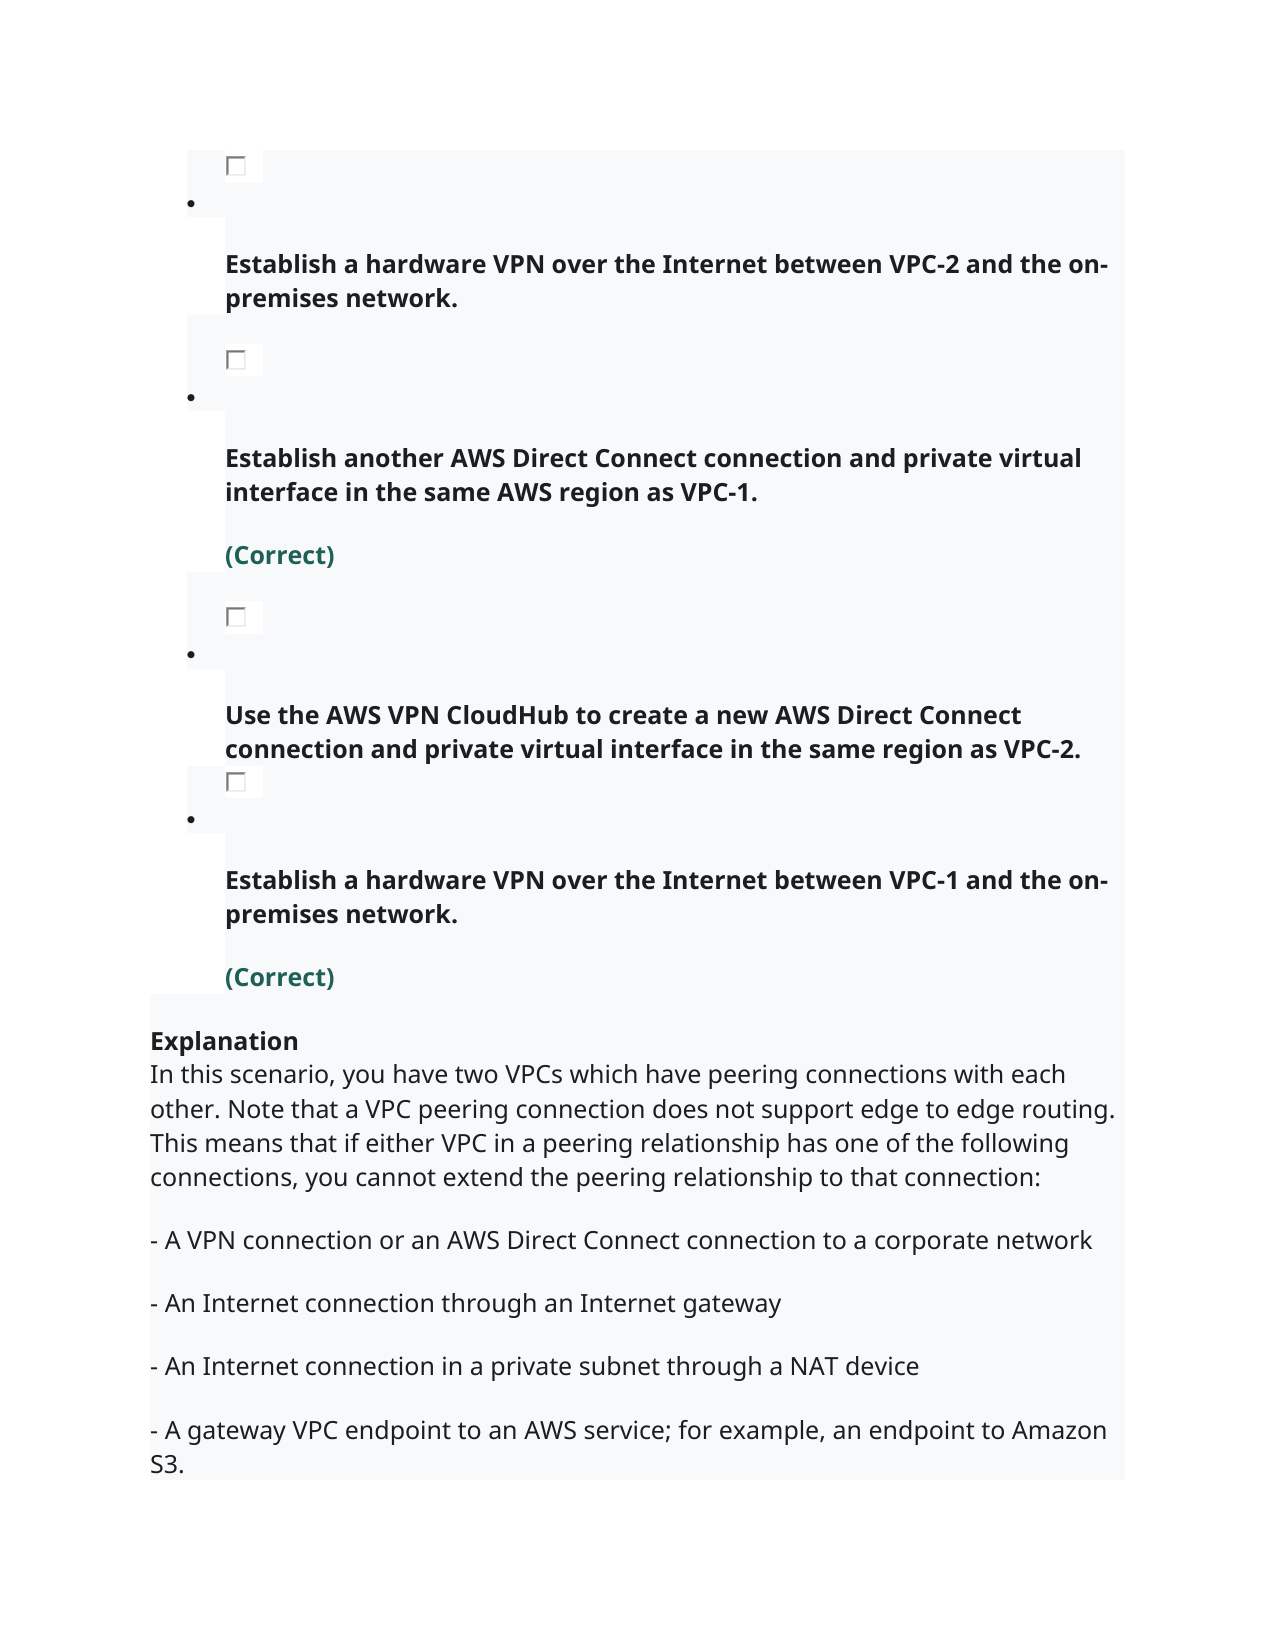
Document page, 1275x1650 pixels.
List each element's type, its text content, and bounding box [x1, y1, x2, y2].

text (Correct) [225, 538, 1125, 572]
text Establish a hardware VPN over the Internet between VPC-1 and the on-premises network. [225, 863, 1125, 931]
text Establish another AWS Direct Connect connection and private virtual interface in the same AWS region as VPC-1. [225, 441, 1125, 509]
text (Correct) [225, 960, 1125, 994]
text - A VPN connection or an AWS Direct Connect connection to a corporate network [150, 1223, 1125, 1257]
text - A gateway VPC endpoint to an AWS service; for example, an endpoint to Amazon S3. [150, 1412, 1125, 1480]
text - An Internet connection through an Internet gateway [150, 1286, 1125, 1320]
text Use the AWS VPN CloudHub to create a new AWS Direct Connect connection and private virtual interface in the same region as VPC-2. [225, 698, 1125, 766]
text Explanation [150, 1023, 1125, 1057]
text - An Internet connection in a private subnet through a NAT device [150, 1349, 1125, 1383]
text In this scenario, you have two VPCs which have peering connections with each other. Note that a VPC peering connection does not support edge to edge routing. This means that if either VPC in a peering relationship has one of the following connections, you cannot extend the peering relationship to that connection: [150, 1057, 1125, 1193]
text Establish a hardware VPN over the Internet between VPC-2 and the on-premises network. [225, 247, 1125, 315]
